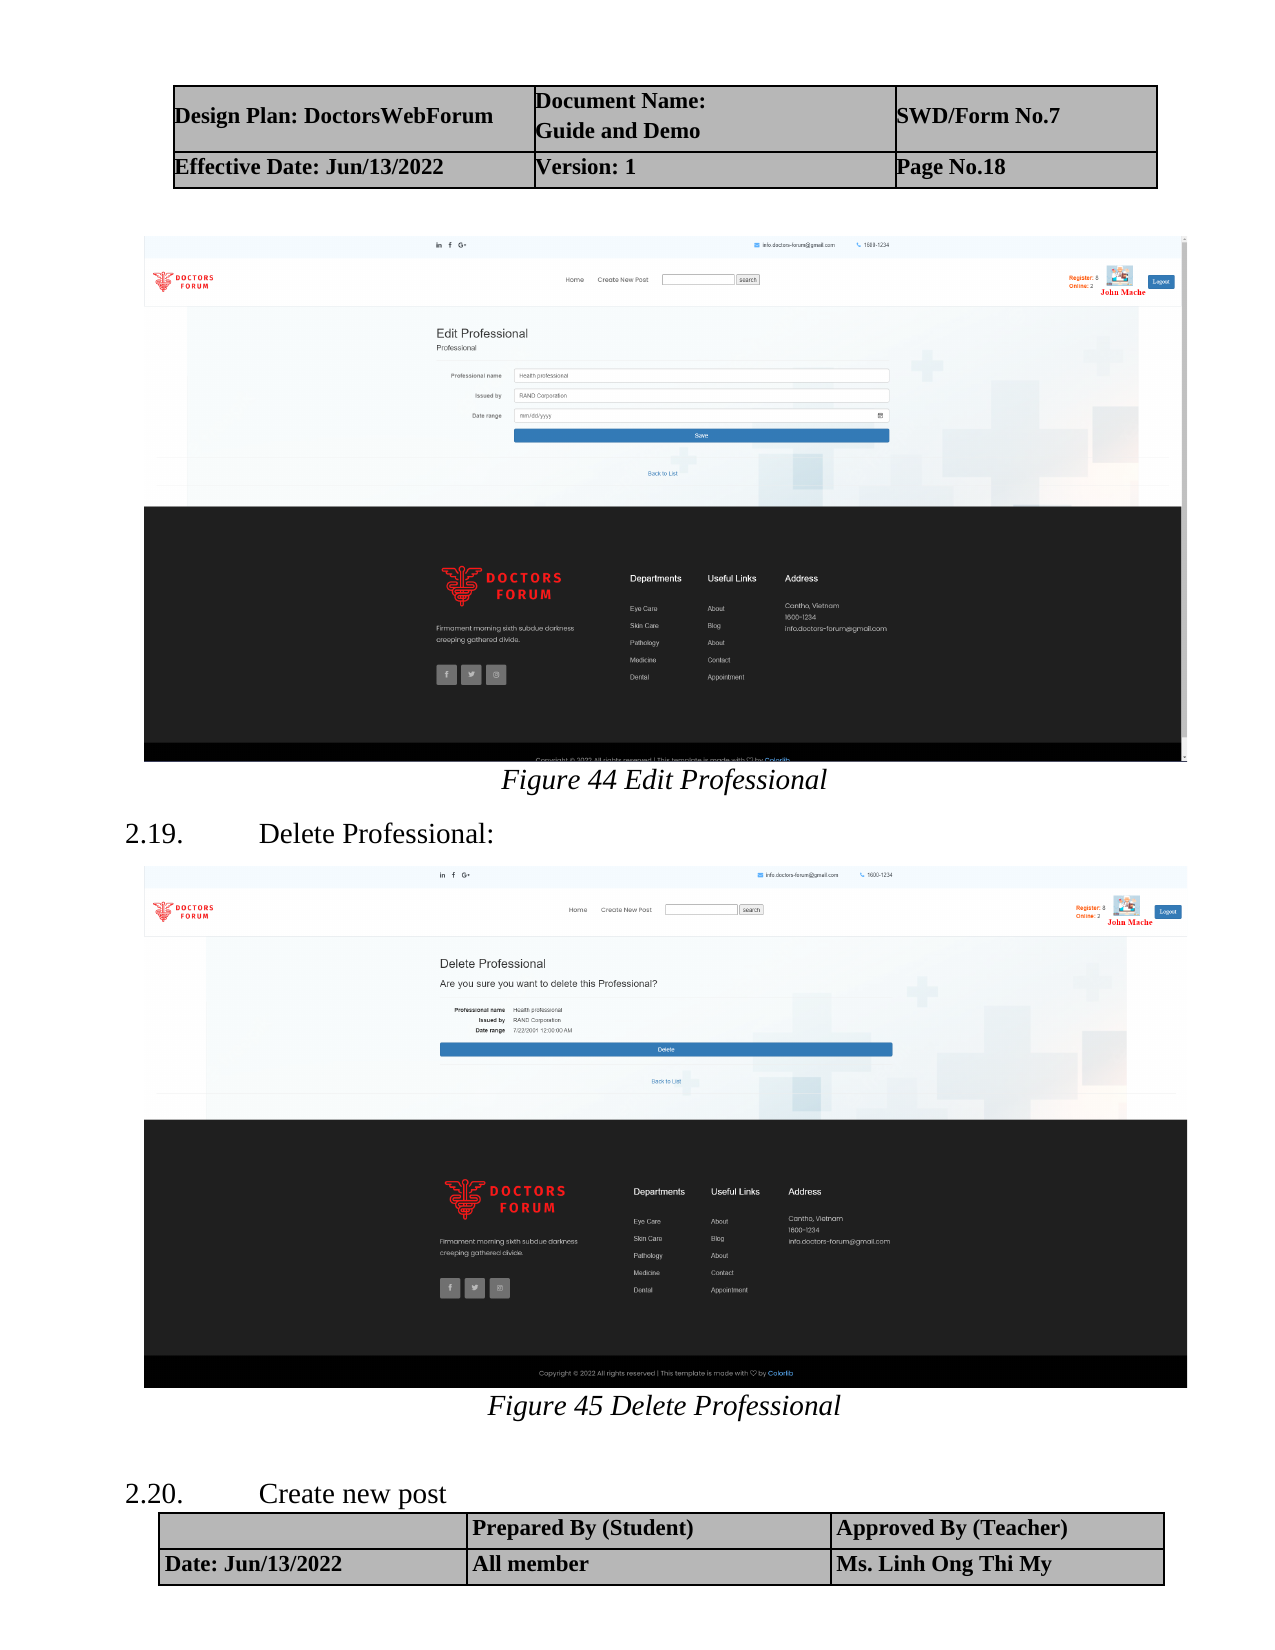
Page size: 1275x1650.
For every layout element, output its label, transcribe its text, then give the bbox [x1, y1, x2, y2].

picture [144, 866, 1188, 1388]
picture [144, 236, 1188, 762]
list Delete Professional: [125, 816, 1244, 850]
list Create new post [125, 1476, 1244, 1509]
